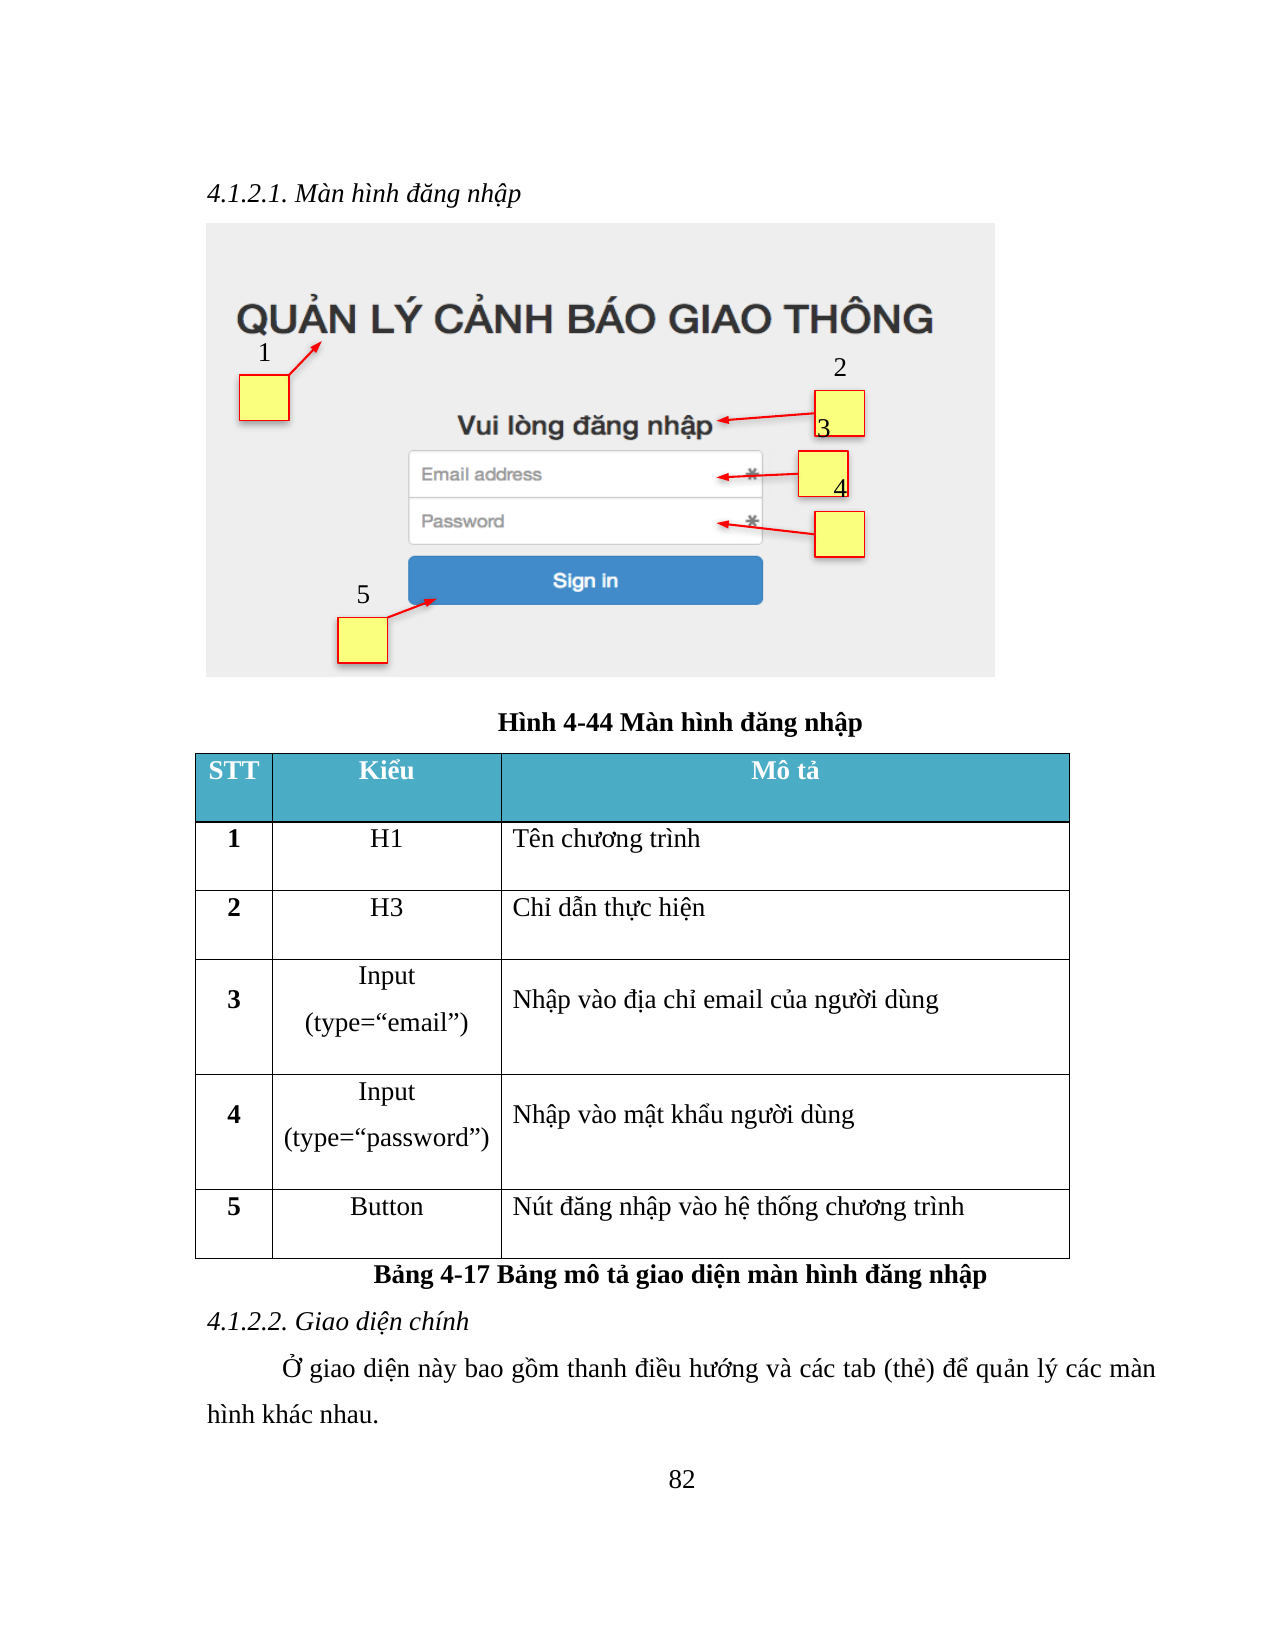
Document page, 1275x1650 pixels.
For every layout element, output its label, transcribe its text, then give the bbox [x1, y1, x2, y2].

text Ở giao diện này bao gồm thanh điều hướng và các tab (thẻ) để quản lý các màn hình khác nhau. [207, 1352, 1157, 1429]
table_header STT [196, 754, 272, 821]
table_cell Input (type=“email”) [273, 960, 501, 1074]
table_cell 1 [196, 823, 272, 890]
table_header Kiểu [273, 754, 501, 821]
table_cell Nhập vào địa chỉ email của người dùng [502, 960, 1069, 1074]
table_cell Input (type=“password”) [273, 1075, 501, 1189]
text 4.1.2.2. Giao diện chính [207, 1305, 1157, 1336]
table_cell 5 [196, 1190, 272, 1257]
picture [206, 223, 995, 677]
text Bảng 4-3 Bảng mô tả giao diện màn hình đăng nhập [207, 1258, 1154, 1289]
table_cell Nút đăng nhập vào hệ thống chương trình [502, 1190, 1069, 1257]
table_cell 4 [196, 1075, 272, 1189]
table_cell Button [273, 1190, 501, 1257]
table_cell Chỉ dẫn thực hiện [502, 891, 1069, 958]
text Hình 4-2 Màn hình đăng nhập [207, 706, 1154, 737]
table_cell H3 [273, 891, 501, 958]
table_cell Tên chương trình [502, 823, 1069, 890]
table_cell Nhập vào mật khẩu người dùng [502, 1075, 1069, 1189]
table_header Mô tả [502, 754, 1069, 821]
table_cell H1 [273, 823, 501, 890]
table_cell 3 [196, 960, 272, 1074]
table_cell 2 [196, 891, 272, 958]
